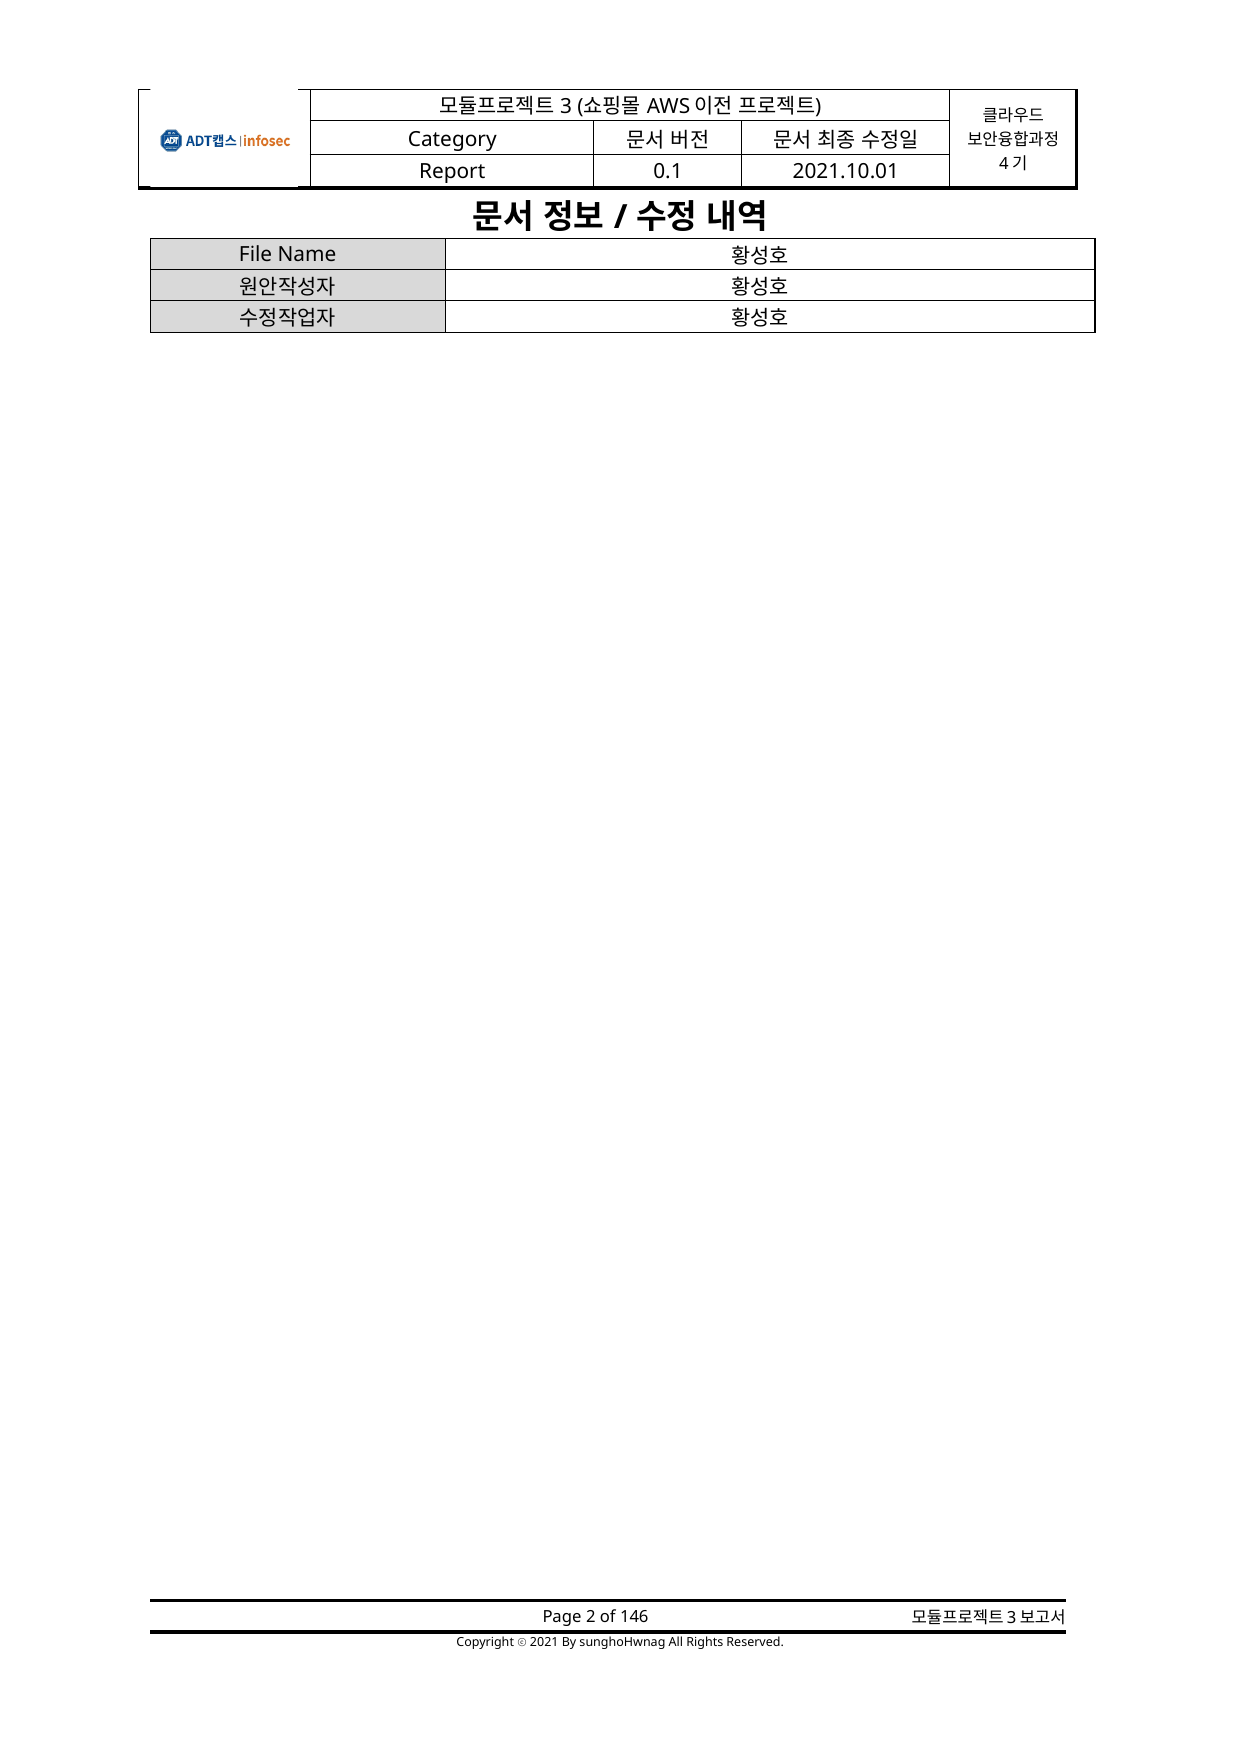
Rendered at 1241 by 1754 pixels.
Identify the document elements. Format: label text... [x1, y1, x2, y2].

table_cell 황성호 [446, 301, 1094, 332]
table_cell 원안작성자 [151, 270, 445, 300]
picture [150, 89, 298, 187]
text 문서 정보 / 수정 내역 [150, 177, 1090, 238]
table_header File Name [151, 239, 445, 269]
table_header 황성호 [446, 239, 1094, 269]
table_cell 황성호 [446, 270, 1094, 300]
table_cell 수정작업자 [151, 301, 445, 332]
